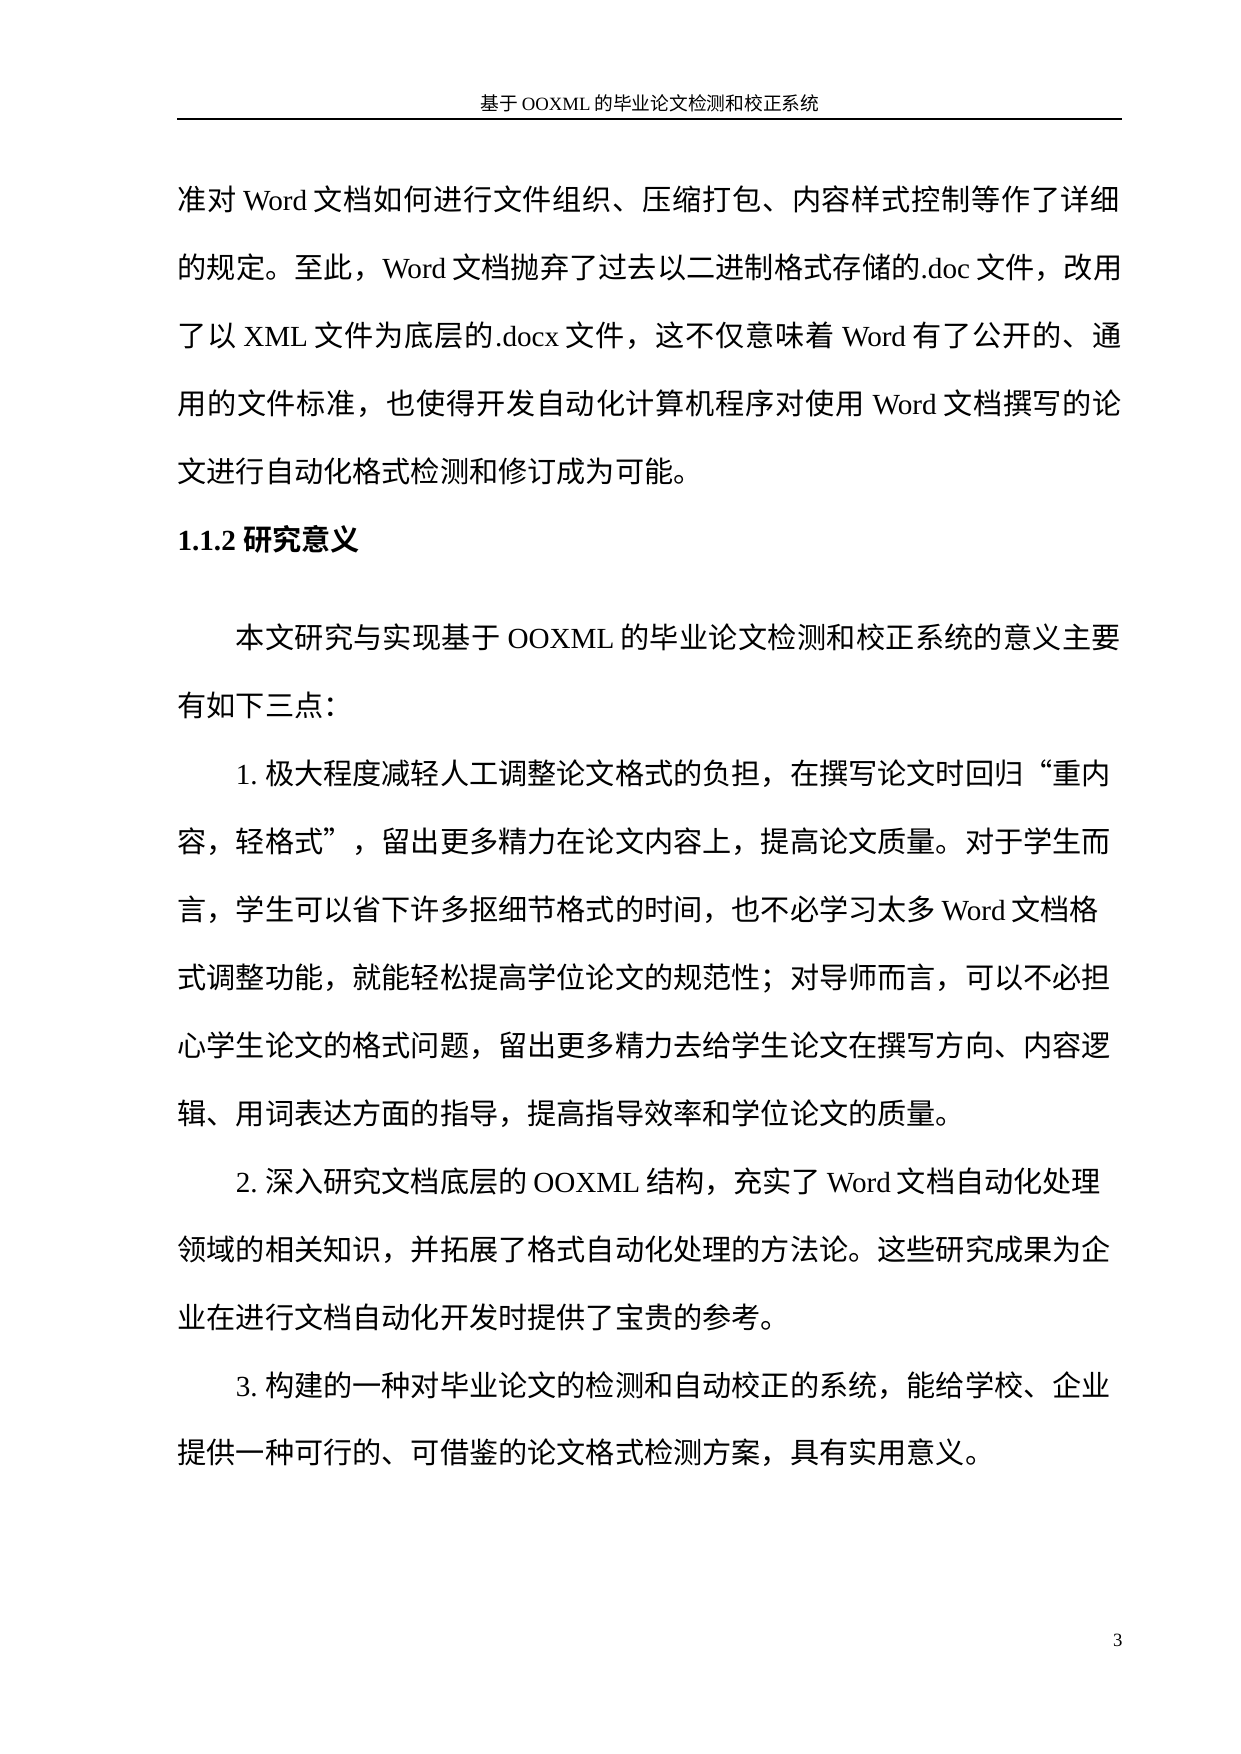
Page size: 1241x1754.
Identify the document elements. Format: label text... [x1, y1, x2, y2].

text 3. 构建的一种对毕业论文的检测和自动校正的系统，能给学校、企业提供一种可行的、可借鉴的论文格式检测方案，具有实用意义。 [177, 1349, 1122, 1485]
list 极大程度减轻人工调整论文格式的负担，在撰写论文时回归“重内容，轻格式”，留出更多精力在论文内容上，提高论文质量。对于学生而言，学生可以省下许多抠细节格式的时间，也不必学习太多Word文档格式调整功能，就能轻松提高学位论文的规范性；对导师而言，可以不必担心学生论文的格式问题，留出更多精力去给学生论文在撰写方向、内容逻辑、用词表达方面的指导，提高指导效率和学位论文的质量。 [177, 738, 1122, 1146]
text 本文研究与实现基于OOXML的毕业论文检测和校正系统的意义主要有如下三点： [177, 602, 1122, 738]
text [177, 164, 1122, 503]
subtitle 研究意义 [177, 503, 1122, 571]
list 深入研究文档底层的OOXML结构，充实了Word文档自动化处理领域的相关知识，并拓展了格式自动化处理的方法论。这些研究成果为企业在进行文档自动化开发时提供了宝贵的参考。 [177, 1146, 1122, 1349]
